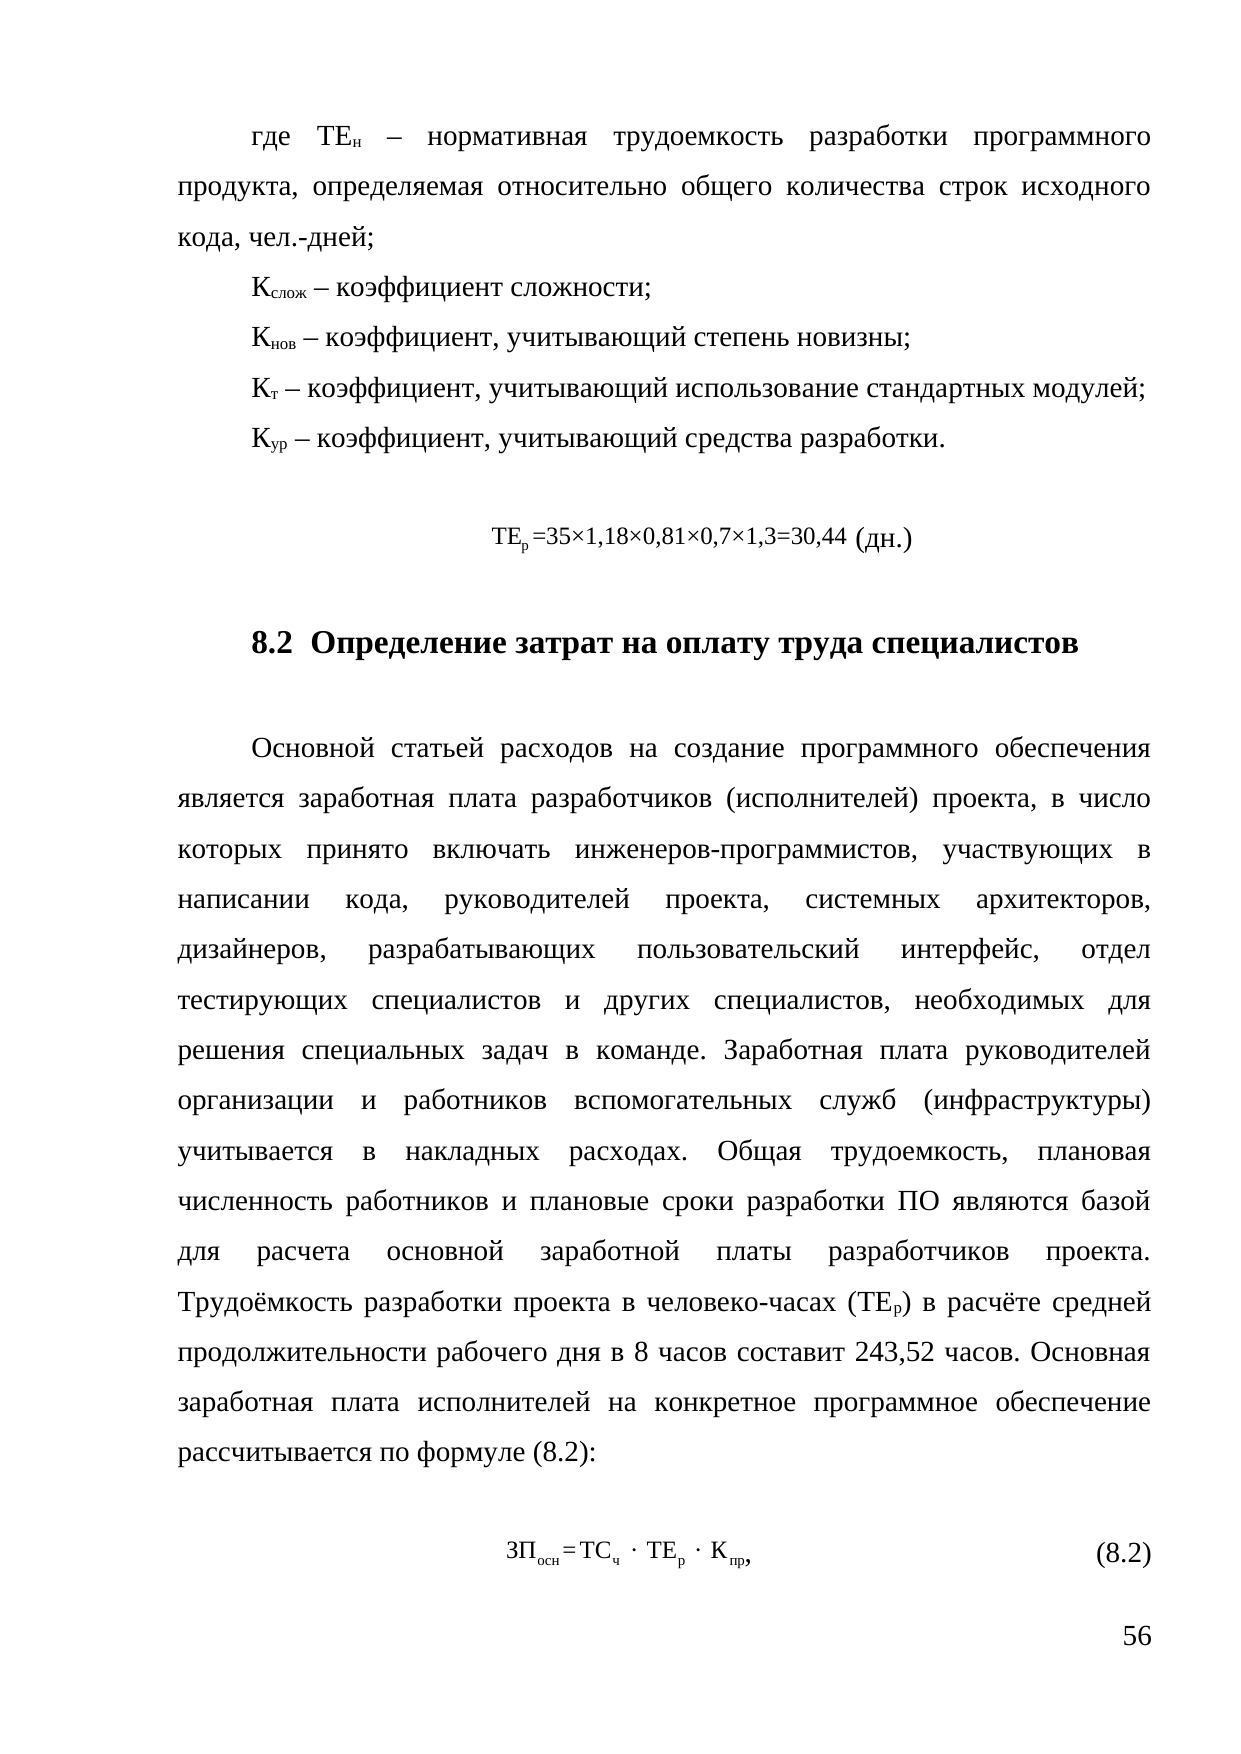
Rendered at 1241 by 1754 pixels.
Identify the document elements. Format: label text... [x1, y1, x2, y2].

text (дн.) [177, 521, 1152, 555]
text Основной статьей расходов на создание программного обеспечения является заработная плата разработчиков (исполнителей) проекта, в число которых принято включать инженеров-программистов, участвующих в написании кода, руководителей проекта, системных архитекторов, дизайнеров, разрабатывающих пользовательский интерфейс, отдел тестирующих специалистов и других специалистов, необходимых для решения специальных задач в команде. Заработная плата руководителей организации и работников вспомогательных служб (инфраструктуры) учитывается в накладных расходах. Общая трудоемкость, плановая численность работников и плановые сроки разработки ПО являются базой для расчета основной заработной платы разработчиков проекта. Трудоёмкость разработки проекта в человеко-часах (ТЕр) в расчёте средней продолжительности рабочего дня в 8 часов составит 243,52 часов. Основная заработная плата исполнителей на конкретное программное обеспечение рассчитывается по формуле (8.2): [177, 730, 1152, 1468]
text Кнов – коэффициент, учитывающий степень новизны; [177, 319, 1152, 353]
text Кслож – коэффициент сложности; [177, 269, 1152, 303]
subtitle Определение затрат на оплату труда специалистов [177, 622, 1152, 661]
text Кт – коэффициент, учитывающий использование стандартных модулей; [177, 370, 1152, 403]
text Кур – коэффициент, учитывающий средства разработки. [177, 420, 1152, 453]
text где ТЕн – нормативная трудоемкость разработки программного продукта, определяемая относительно общего количества строк исходного кода, чел.-дней; [177, 118, 1152, 252]
text , (8.2) [177, 1535, 1152, 1570]
